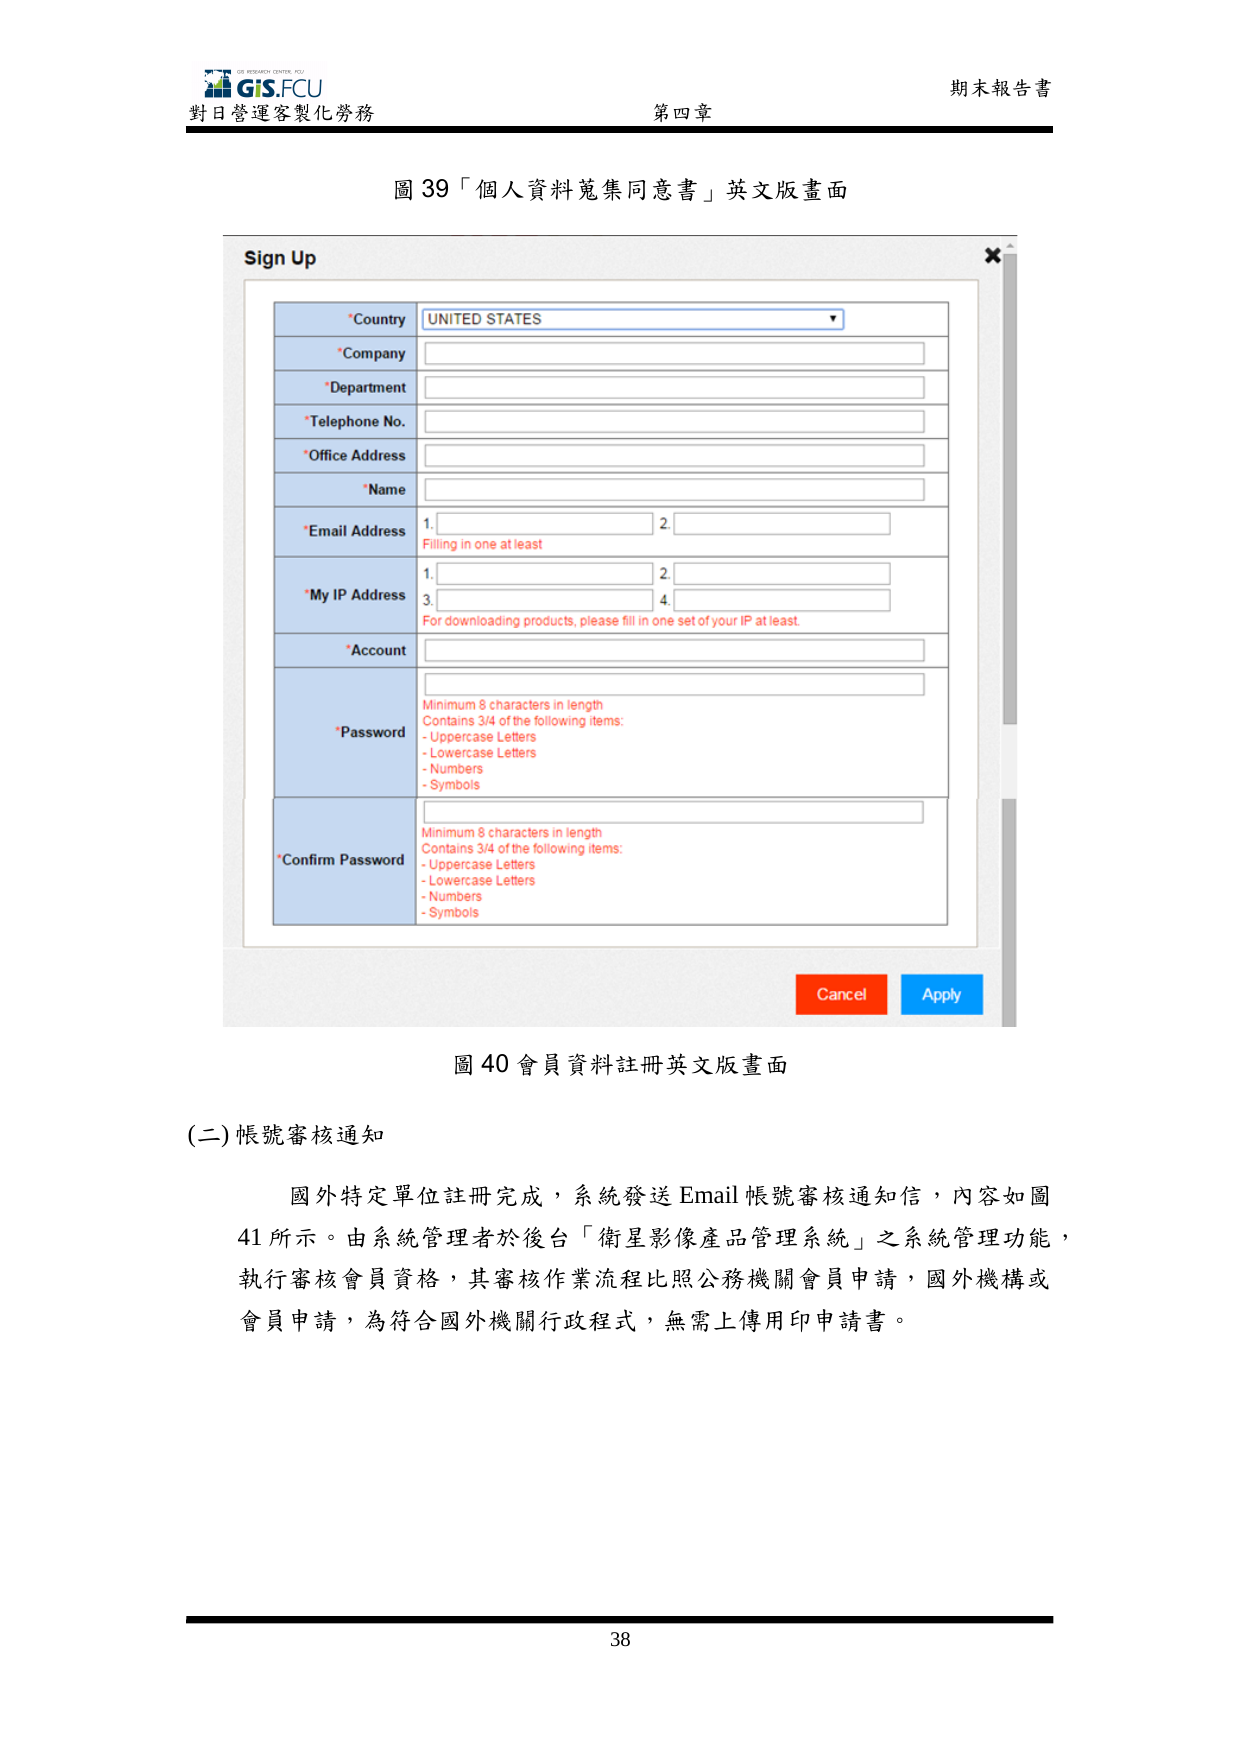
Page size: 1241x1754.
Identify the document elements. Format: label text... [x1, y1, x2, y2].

subtitle 帳號審核通知 [187, 1109, 1053, 1151]
text 國外特定單位註冊完成，系統發送Email帳號審核通知信，內容如圖41所示。由系統管理者於後台「衛星影像產品管理系統」之系統管理功能，執行審核會員資格，其審核作業流程比照公務機關會員申請，國外機構或會員申請，為符合國外機關行政程式，無需上傳用印申請書。 [237, 1170, 1053, 1337]
text 圖39「個人資料蒐集同意書」英文版畫面 [187, 164, 1053, 206]
text 圖40會員資料註冊英文版晝面 [187, 1039, 1053, 1080]
picture [191, 61, 328, 104]
picture [222, 235, 1018, 1027]
